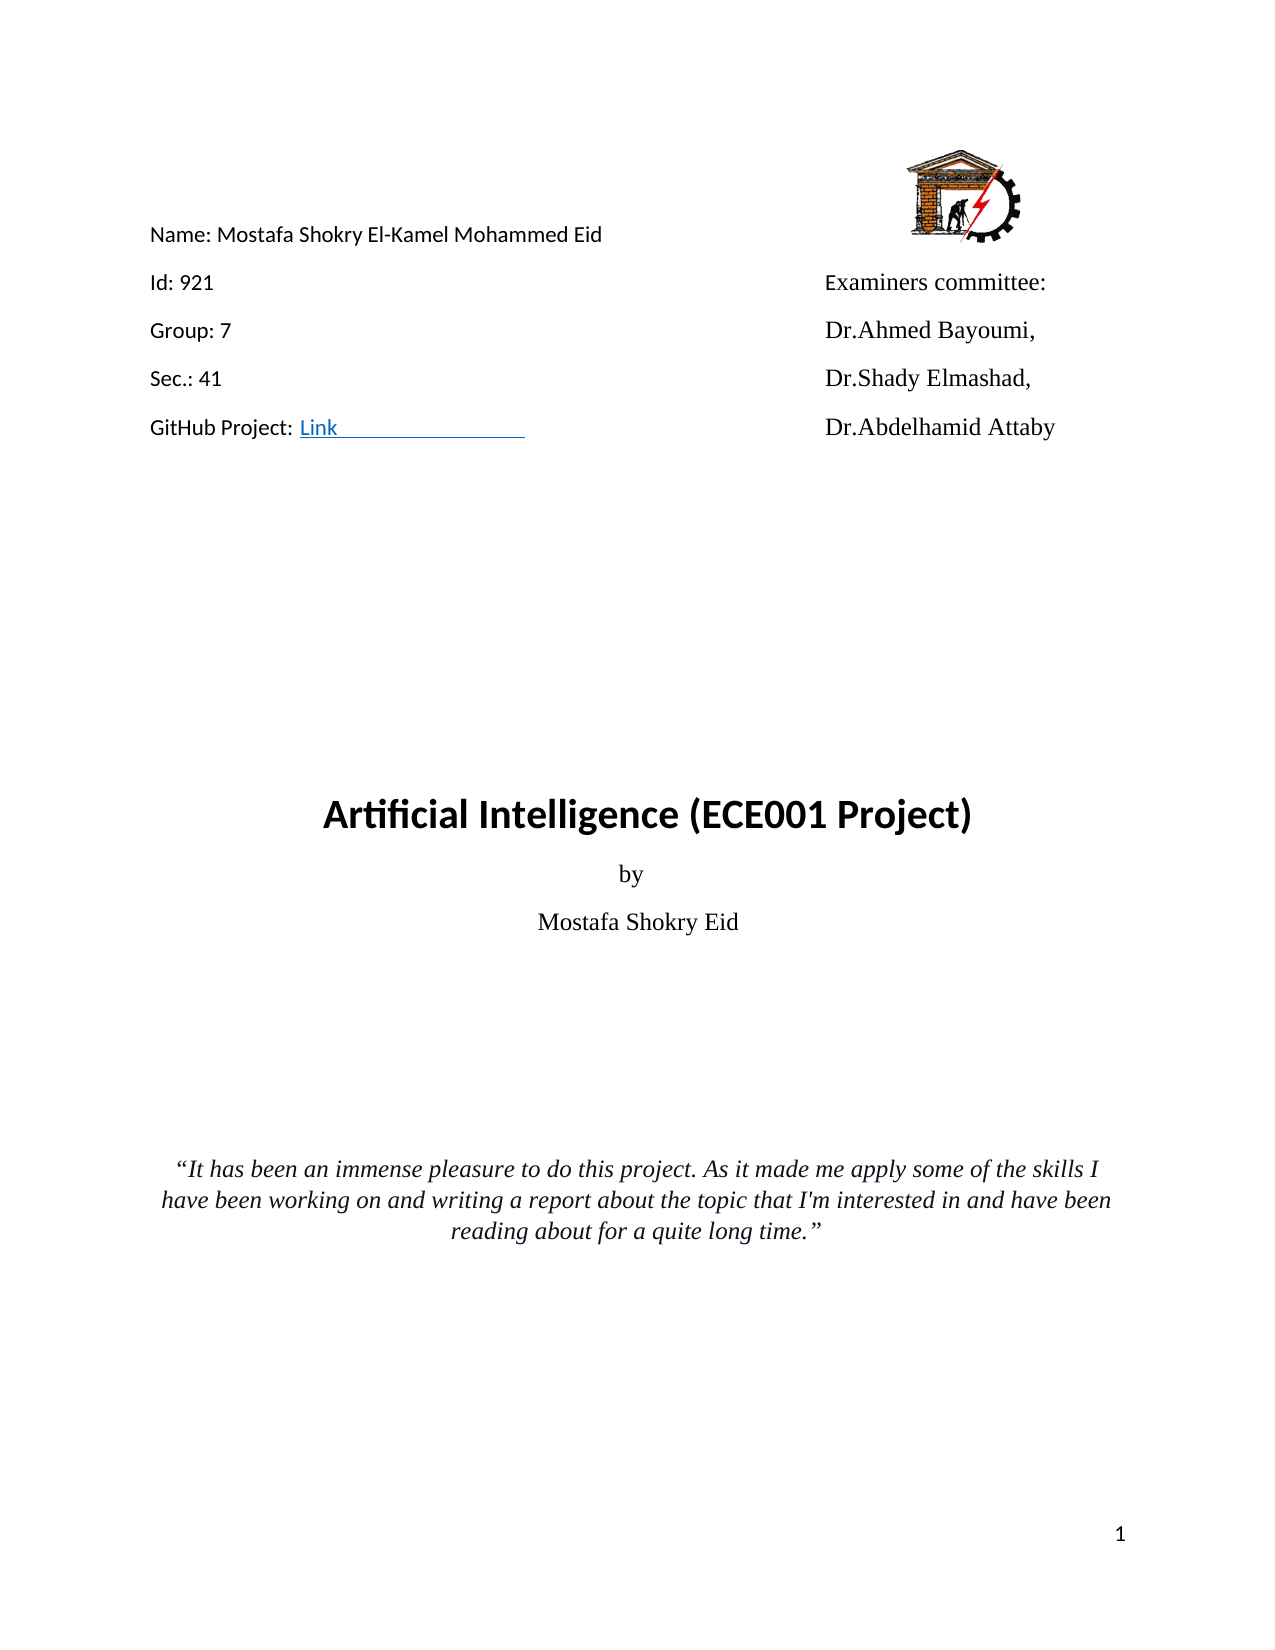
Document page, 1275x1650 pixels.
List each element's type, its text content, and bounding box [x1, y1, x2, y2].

text GitHub Project: Link Dr.Abdelhamid Attaby [150, 412, 1125, 441]
text Sec.: 41 Dr.Shady Elmashad, [150, 363, 1125, 393]
text Mostafa Shokry Eid [225, 907, 1125, 936]
text Group: 7 Dr.Ahmed Bayoumi, [150, 316, 1125, 344]
text by [225, 859, 1125, 888]
text Artificial Intelligence (ECE001 Project) [225, 788, 1125, 838]
subtitle “It has been an immense pleasure to do this project. As it made me apply some of the skills I have been working on and writing a report about the topic that I'm interested in and have been reading about for a quite long time.” [150, 1154, 1125, 1245]
text Id: 921 Examiners committee: [150, 267, 1125, 297]
text Name: Mostafa Shokry El-Kamel Mohammed Eid [150, 150, 1125, 249]
